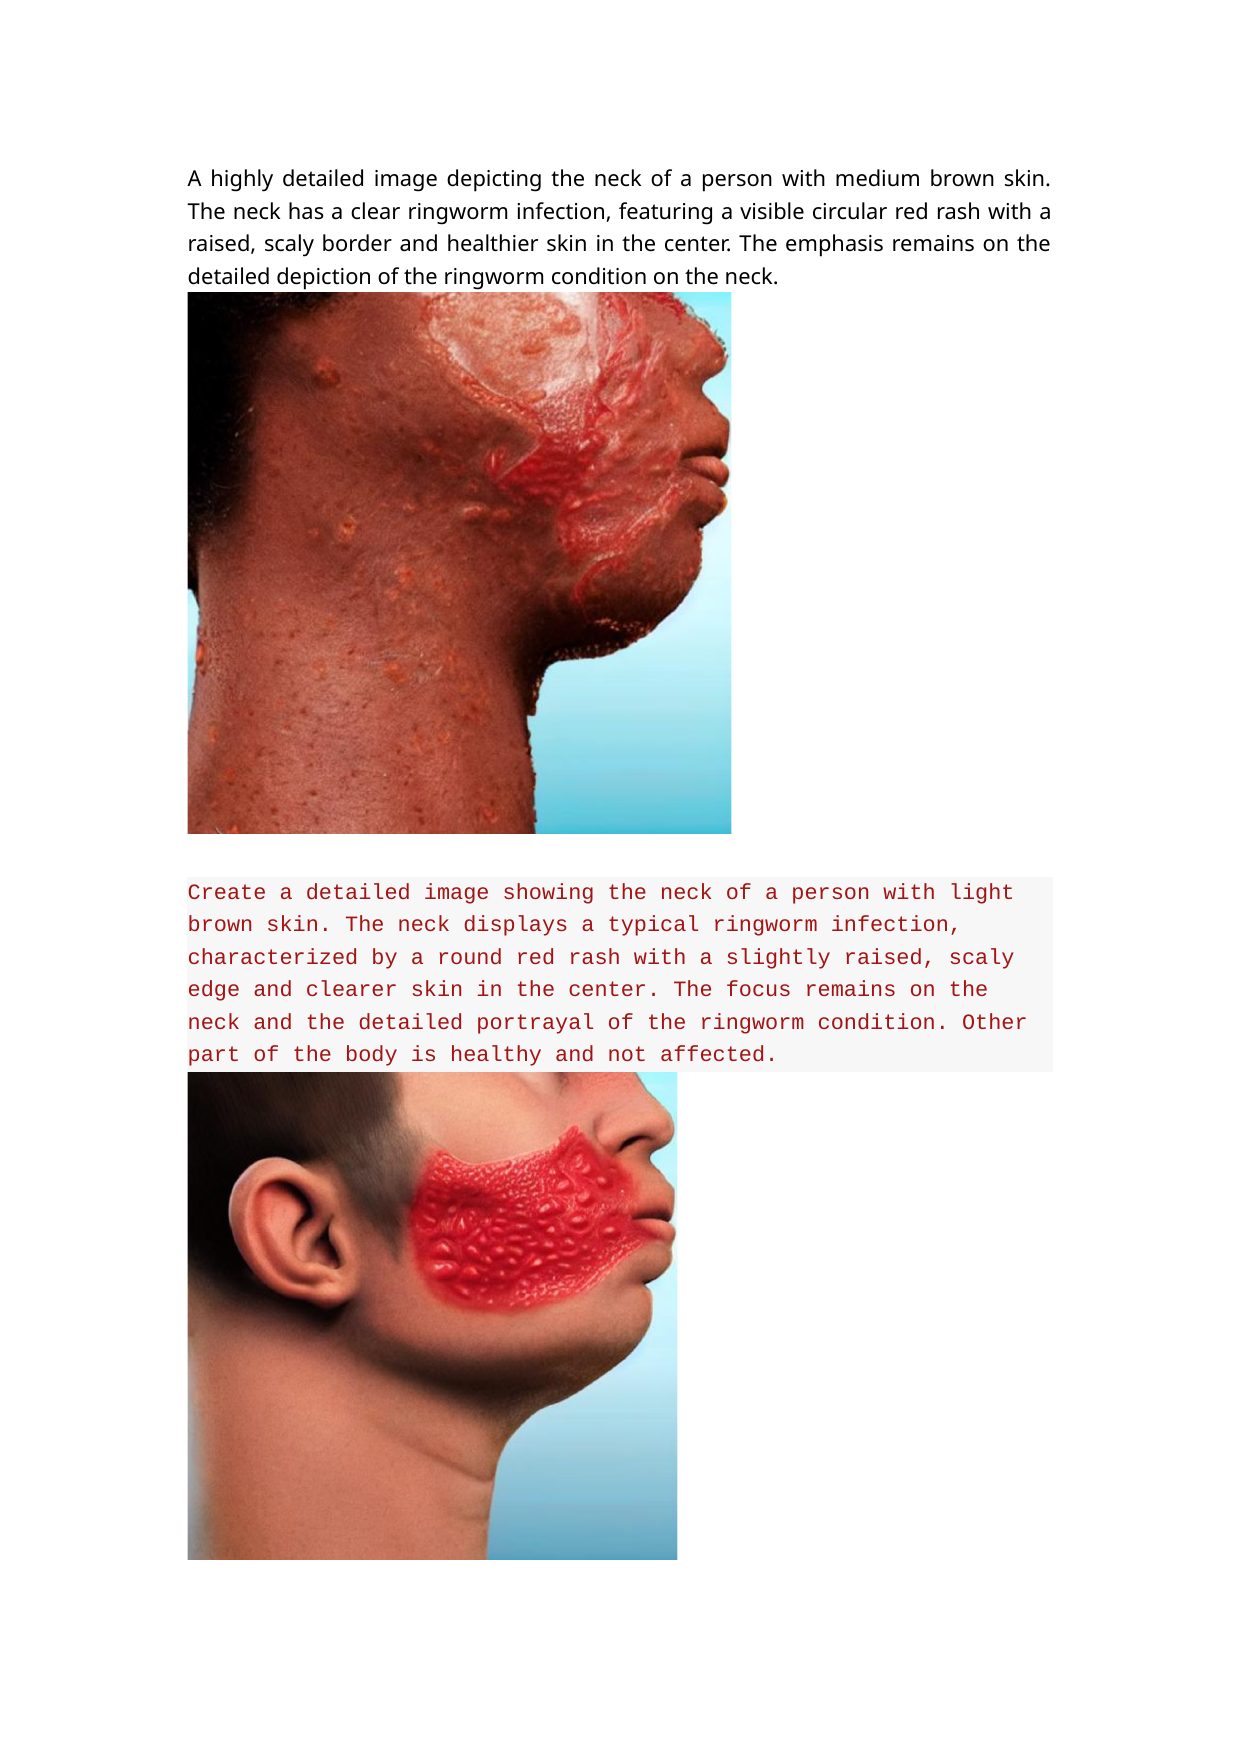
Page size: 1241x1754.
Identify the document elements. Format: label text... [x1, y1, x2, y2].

text A highly detailed image depicting the neck of a person with medium brown skin. The neck has a clear ringworm infection, featuring a visible circular red rash with a raised, scaly border and healthier skin in the center. The emphasis remains on the detailed depiction of the ringworm condition on the neck. [187, 162, 1053, 292]
picture [187, 1072, 678, 1560]
picture [187, 292, 732, 834]
text Create a detailed image showing the neck of a person with light brown skin. The neck displays a typical ringworm infection, characterized by a round red rash with a slightly raised, scaly edge and clearer skin in the center. The focus remains on the neck and the detailed portrayal of the ringworm condition. Other part of the body is healthy and not affected. [187, 877, 1053, 1072]
